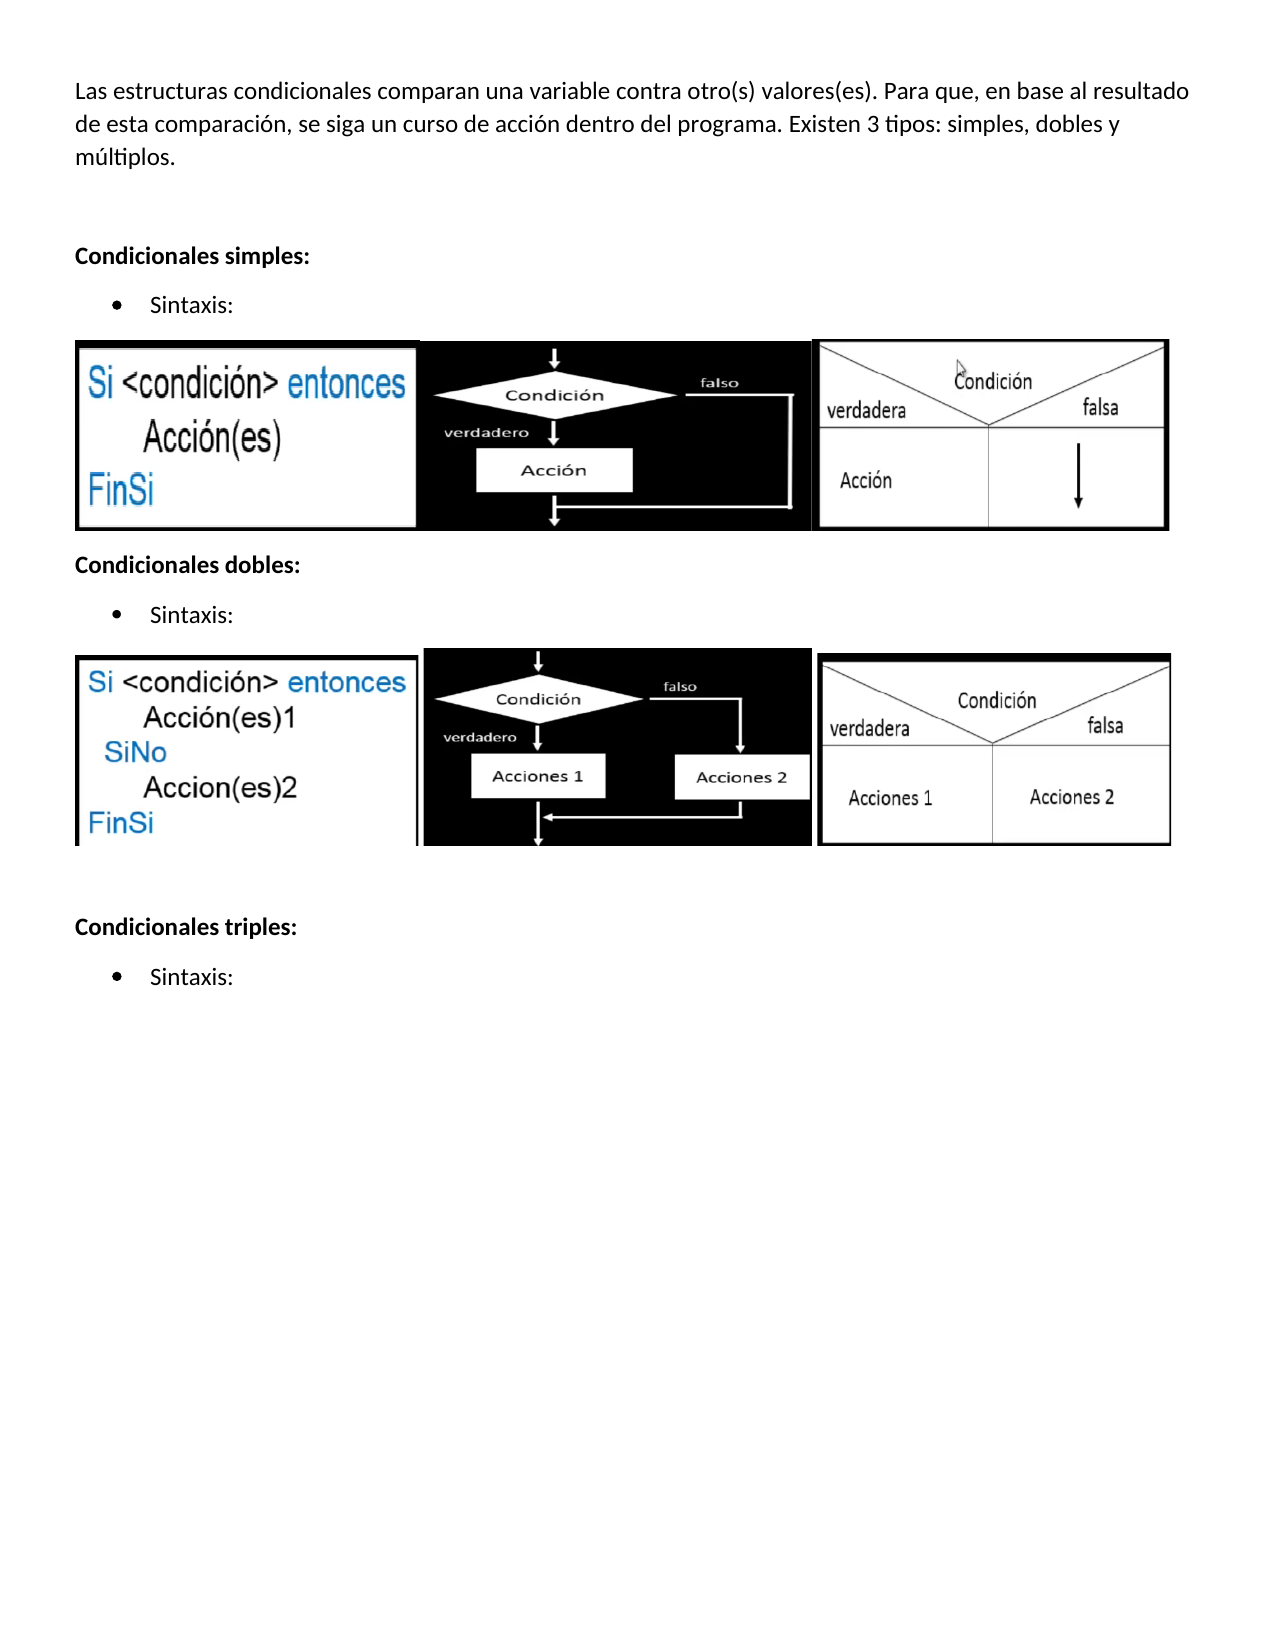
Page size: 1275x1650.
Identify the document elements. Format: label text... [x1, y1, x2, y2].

picture [423, 648, 812, 846]
list Sintaxis: [112, 599, 1200, 629]
picture [817, 653, 1172, 846]
text Condicionales simples: [75, 240, 1200, 271]
list Sintaxis: [112, 961, 1200, 991]
text Las estructuras condicionales comparan una variable contra otro(s) valores(es). Para que, en base al resultado de esta comparación, se siga un curso de acción dentro del programa. Existen 3 tipos: simples, dobles y múltiplos. [75, 75, 1200, 171]
picture [75, 339, 1170, 531]
text Condicionales dobles: [75, 549, 1200, 580]
text Condicionales triples: [75, 911, 1200, 942]
list Sintaxis: [112, 289, 1200, 320]
picture [75, 655, 419, 846]
